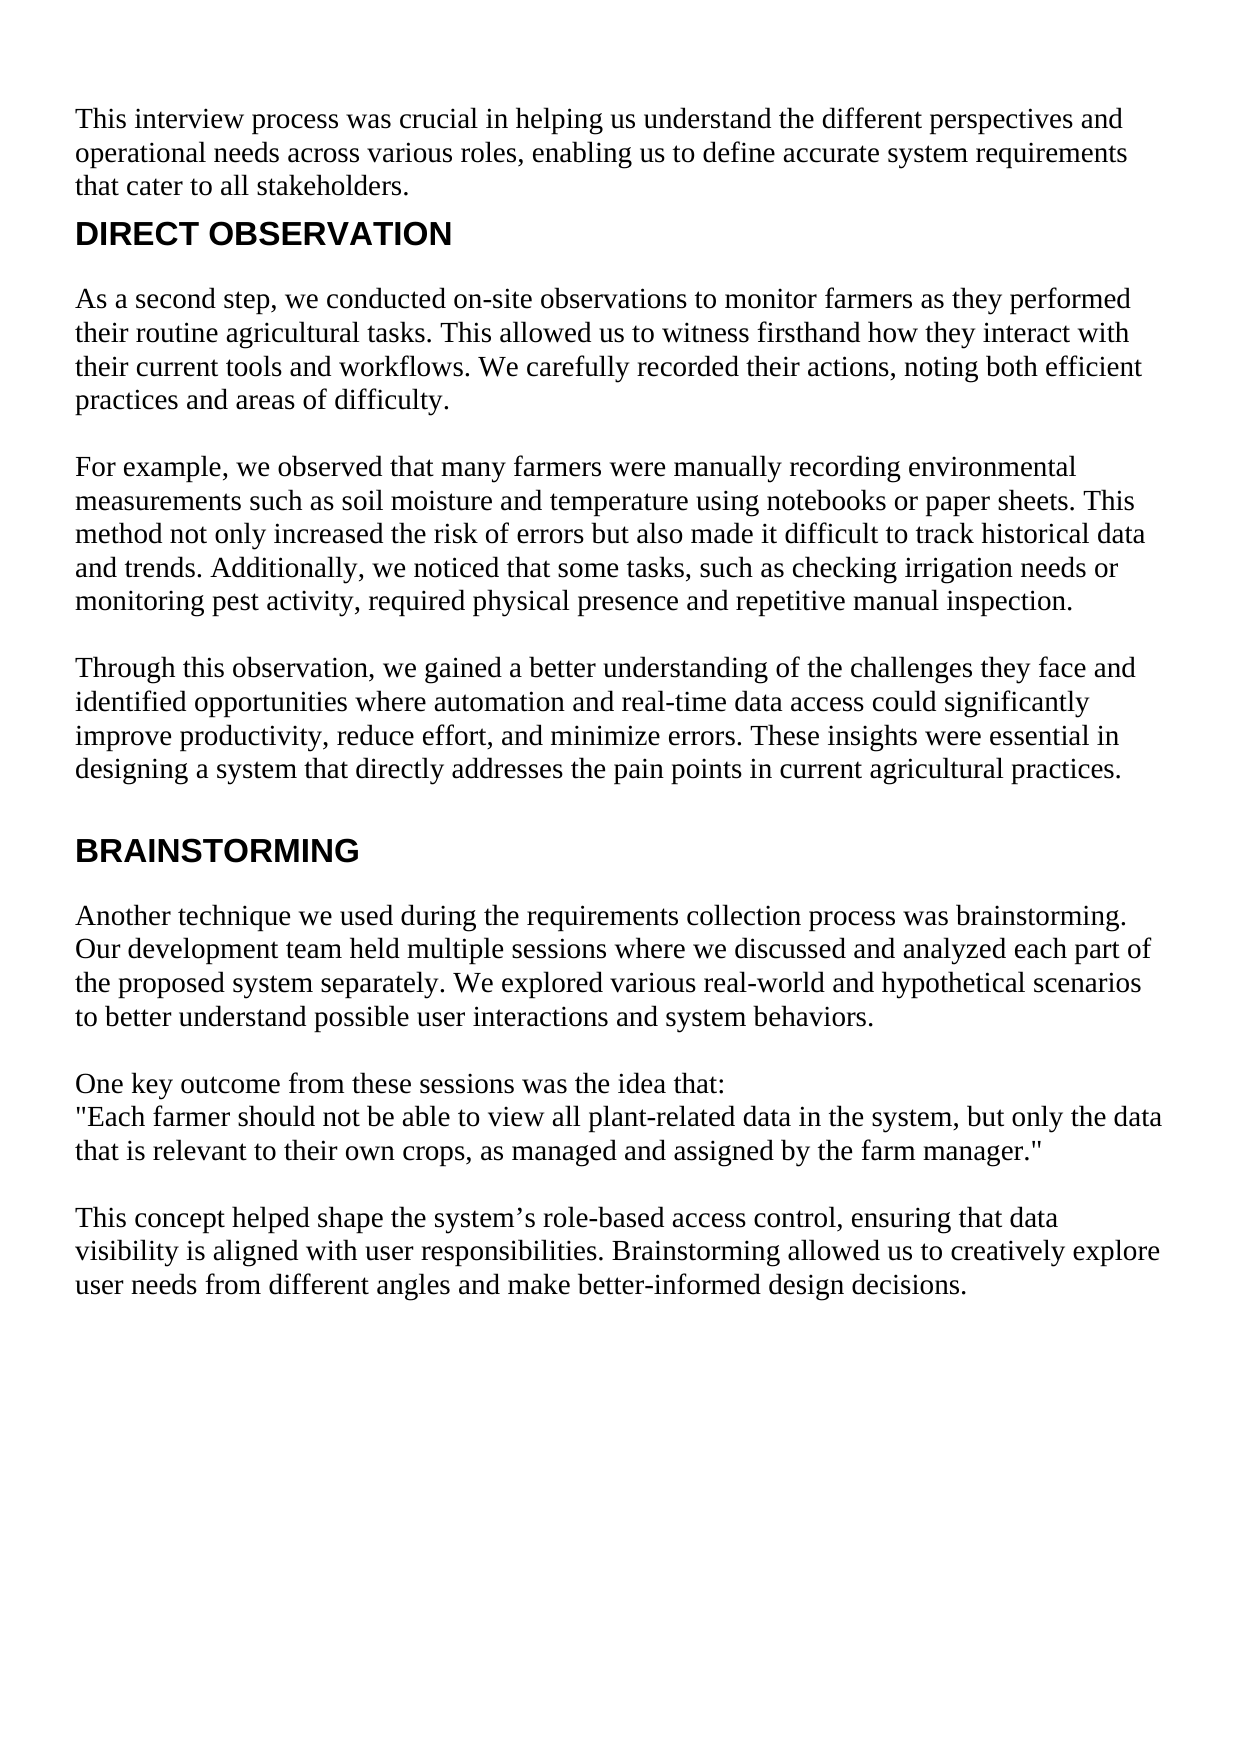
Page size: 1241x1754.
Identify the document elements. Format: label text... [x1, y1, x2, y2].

subtitle Direct Observation [75, 214, 1165, 253]
text Another technique we used during the requirements collection process was brainstorming. Our development team held multiple sessions where we discussed and analyzed each part of the proposed system separately. We explored various real-world and hypothetical scenarios to better understand possible user interactions and system behaviors. One key outcome from these sessions was the idea that: "Each farmer should not be able to view all plant-related data in the system, but only the data that is relevant to their own crops, as managed and assigned by the farm manager." This concept helped shape the system’s role-based access control, ensuring that data visibility is aligned with user responsibilities. Brainstorming allowed us to creatively explore user needs from different angles and make better-informed design decisions. [75, 869, 1165, 1329]
text This interview process was crucial in helping us understand the different perspectives and operational needs across various roles, enabling us to define accurate system requirements that cater to all stakeholders. [75, 101, 1165, 202]
text As a second step, we conducted on-site observations to monitor farmers as they performed their routine agricultural tasks. This allowed us to witness firsthand how they interact with their current tools and workflows. We carefully recorded their actions, noting both efficient practices and areas of difficulty. For example, we observed that many farmers were manually recording environmental measurements such as soil moisture and temperature using notebooks or paper sheets. This method not only increased the risk of errors but also made it difficult to track historical data and trends. Additionally, we noticed that some tasks, such as checking irrigation needs or monitoring pest activity, required physical presence and repetitive manual inspection. Through this observation, we gained a better understanding of the challenges they face and identified opportunities where automation and real-time data access could significantly improve productivity, reduce effort, and minimize errors. These insights were essential in designing a system that directly addresses the pain points in current agricultural practices. [75, 253, 1165, 785]
subtitle Brainstorming [75, 831, 1165, 869]
